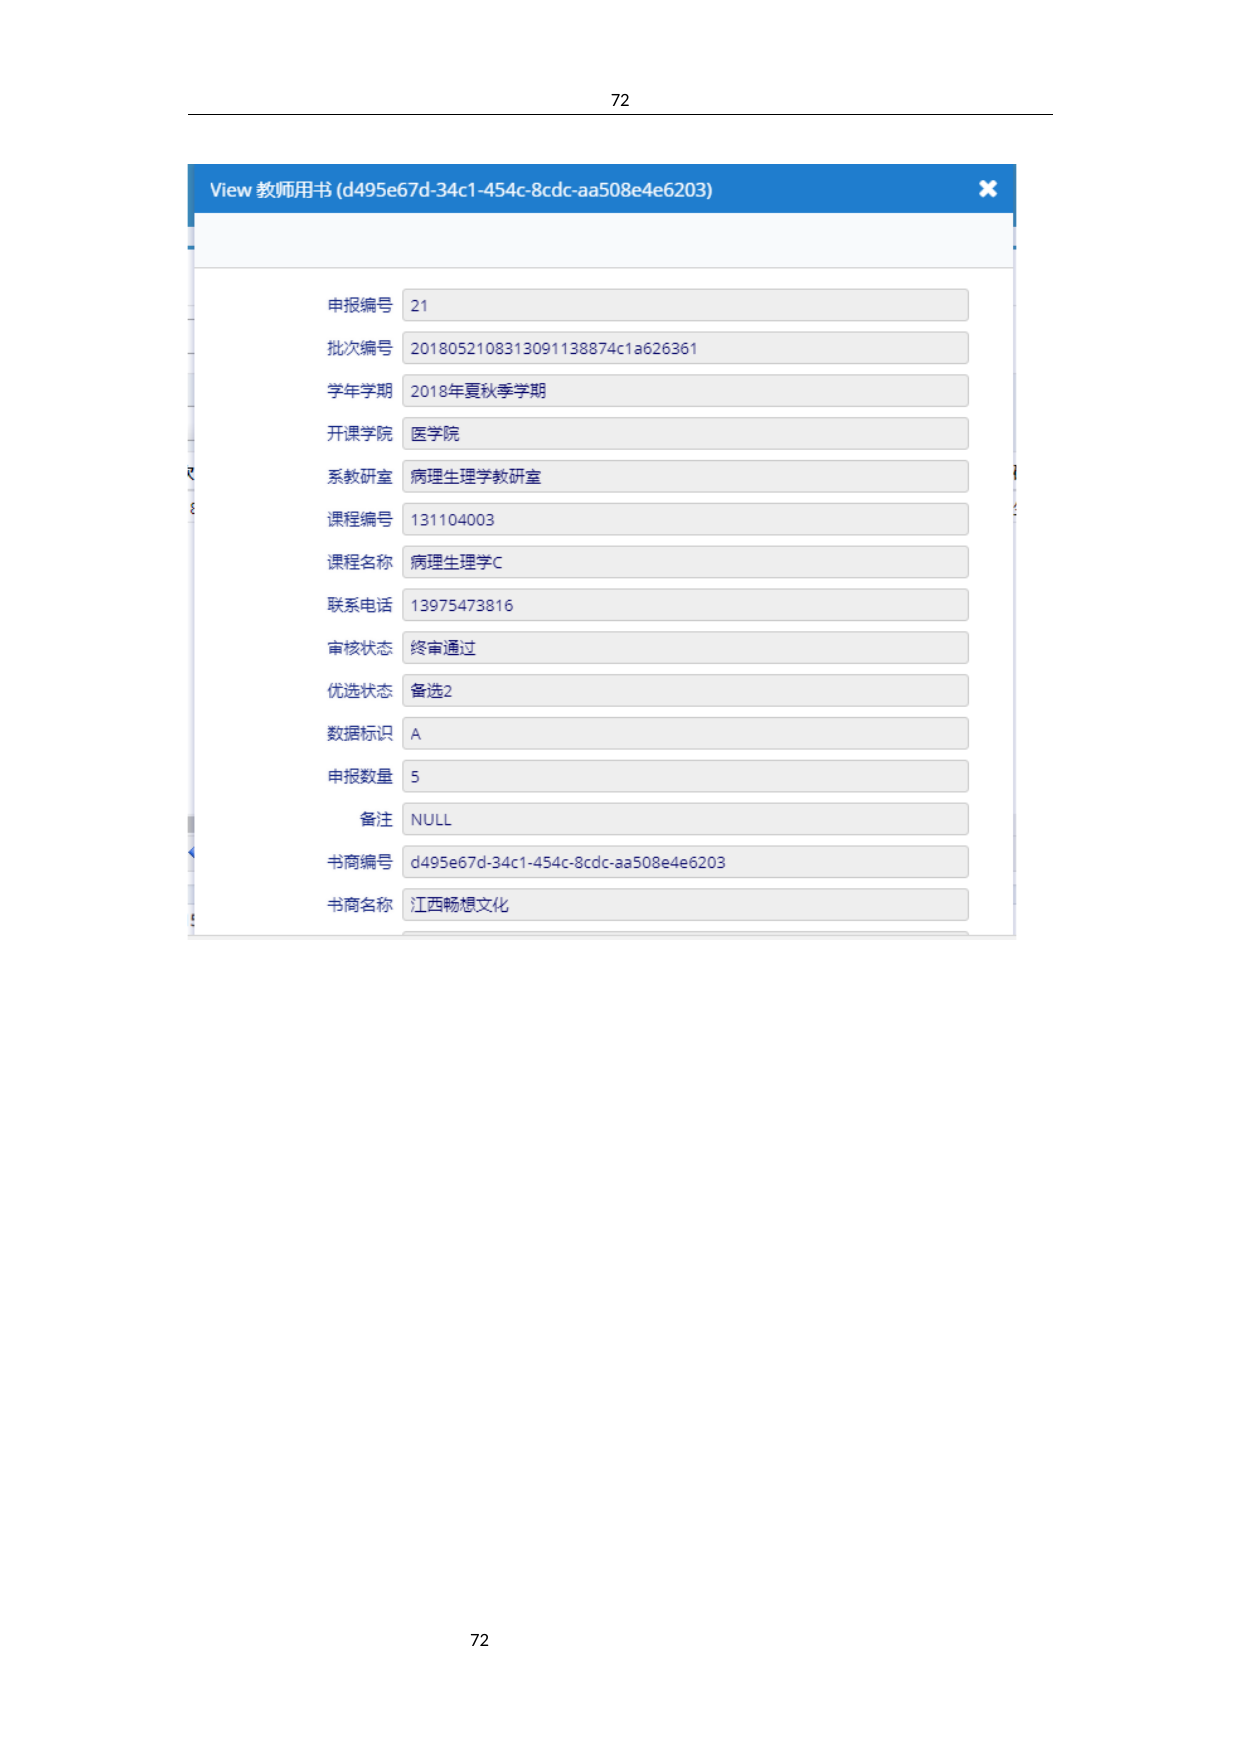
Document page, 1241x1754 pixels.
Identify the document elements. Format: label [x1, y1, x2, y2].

picture [187, 164, 1017, 940]
